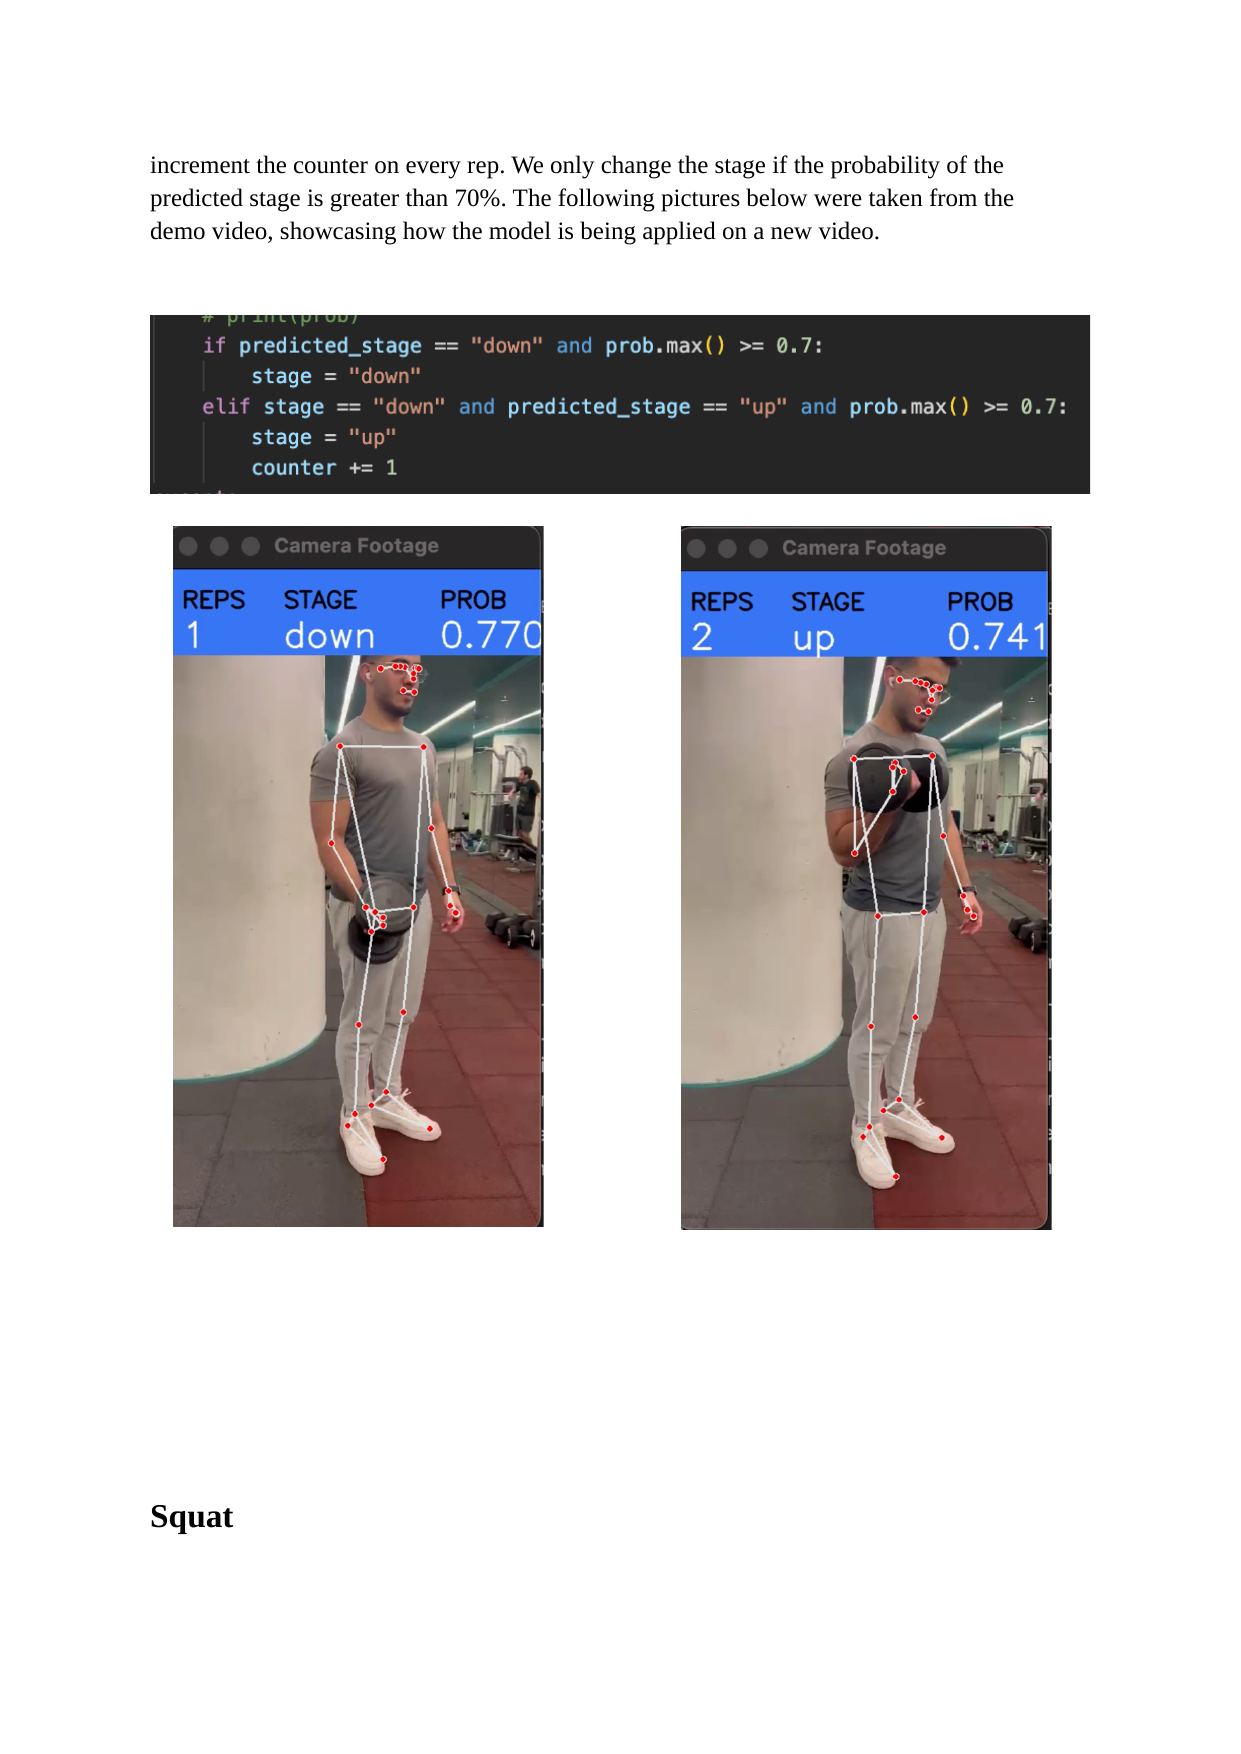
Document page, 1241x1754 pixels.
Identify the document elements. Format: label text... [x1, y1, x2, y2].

picture [150, 315, 1091, 494]
picture [173, 526, 544, 1227]
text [150, 150, 1061, 245]
text Squat [150, 1497, 1061, 1535]
picture [681, 526, 1052, 1230]
